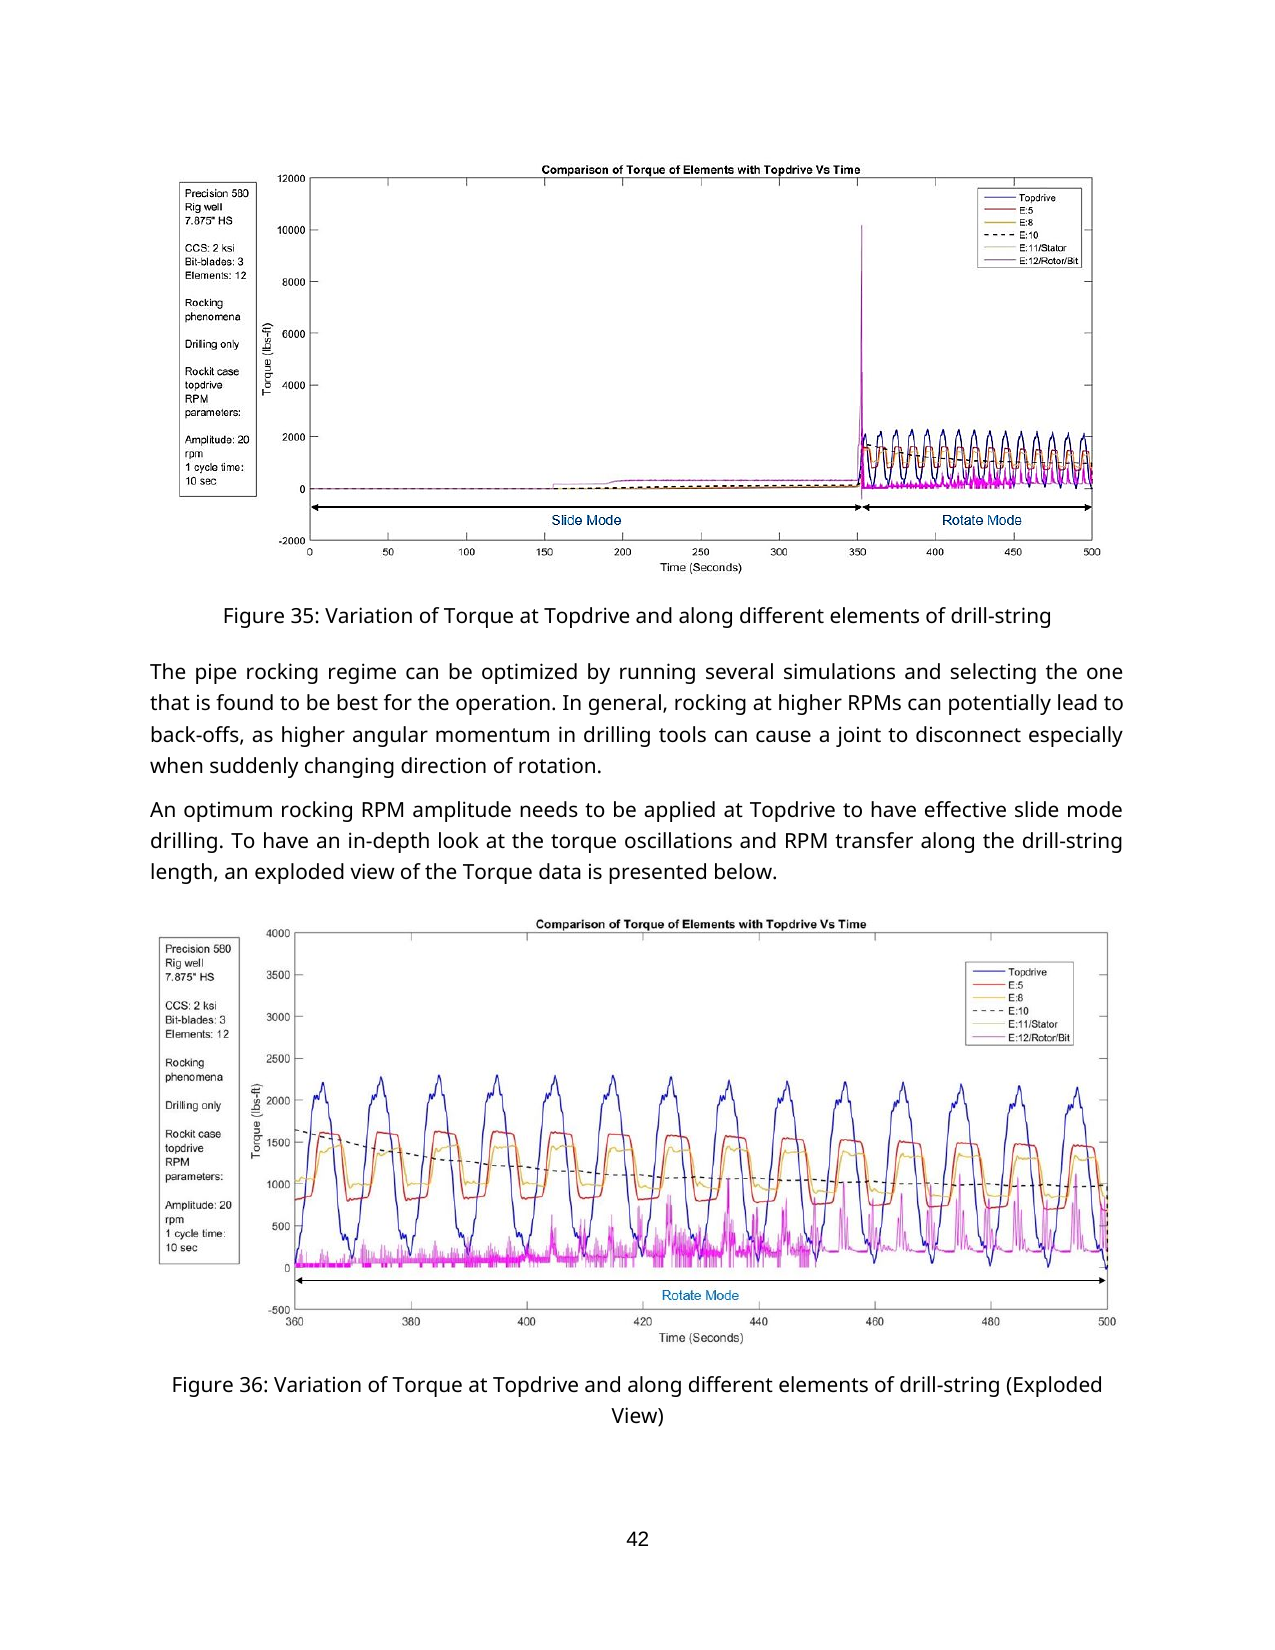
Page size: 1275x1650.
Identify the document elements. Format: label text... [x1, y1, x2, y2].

text Figure 36: Variation of Torque at Topdrive and along different elements of drill-string (Exploded View) [150, 1370, 1125, 1430]
text The pipe rocking regime can be optimized by running several simulations and selecting the one that is found to be best for the operation. In general, rocking at higher RPMs can potentially lead to back-offs, as higher angular momentum in drilling tools can cause a joint to disconnect especially when suddenly changing direction of rotation. [150, 657, 1125, 779]
text Figure 35: Variation of Torque at Topdrive and along different elements of drill-string [150, 601, 1125, 629]
picture [164, 150, 1111, 587]
picture [150, 901, 1125, 1356]
text An optimum rocking RPM amplitude needs to be applied at Topdrive to have effective slide mode drilling. To have an in-depth look at the torque oscillations and RPM transfer along the drill-string length, an exploded view of the Torque data is presented below. [150, 795, 1125, 886]
